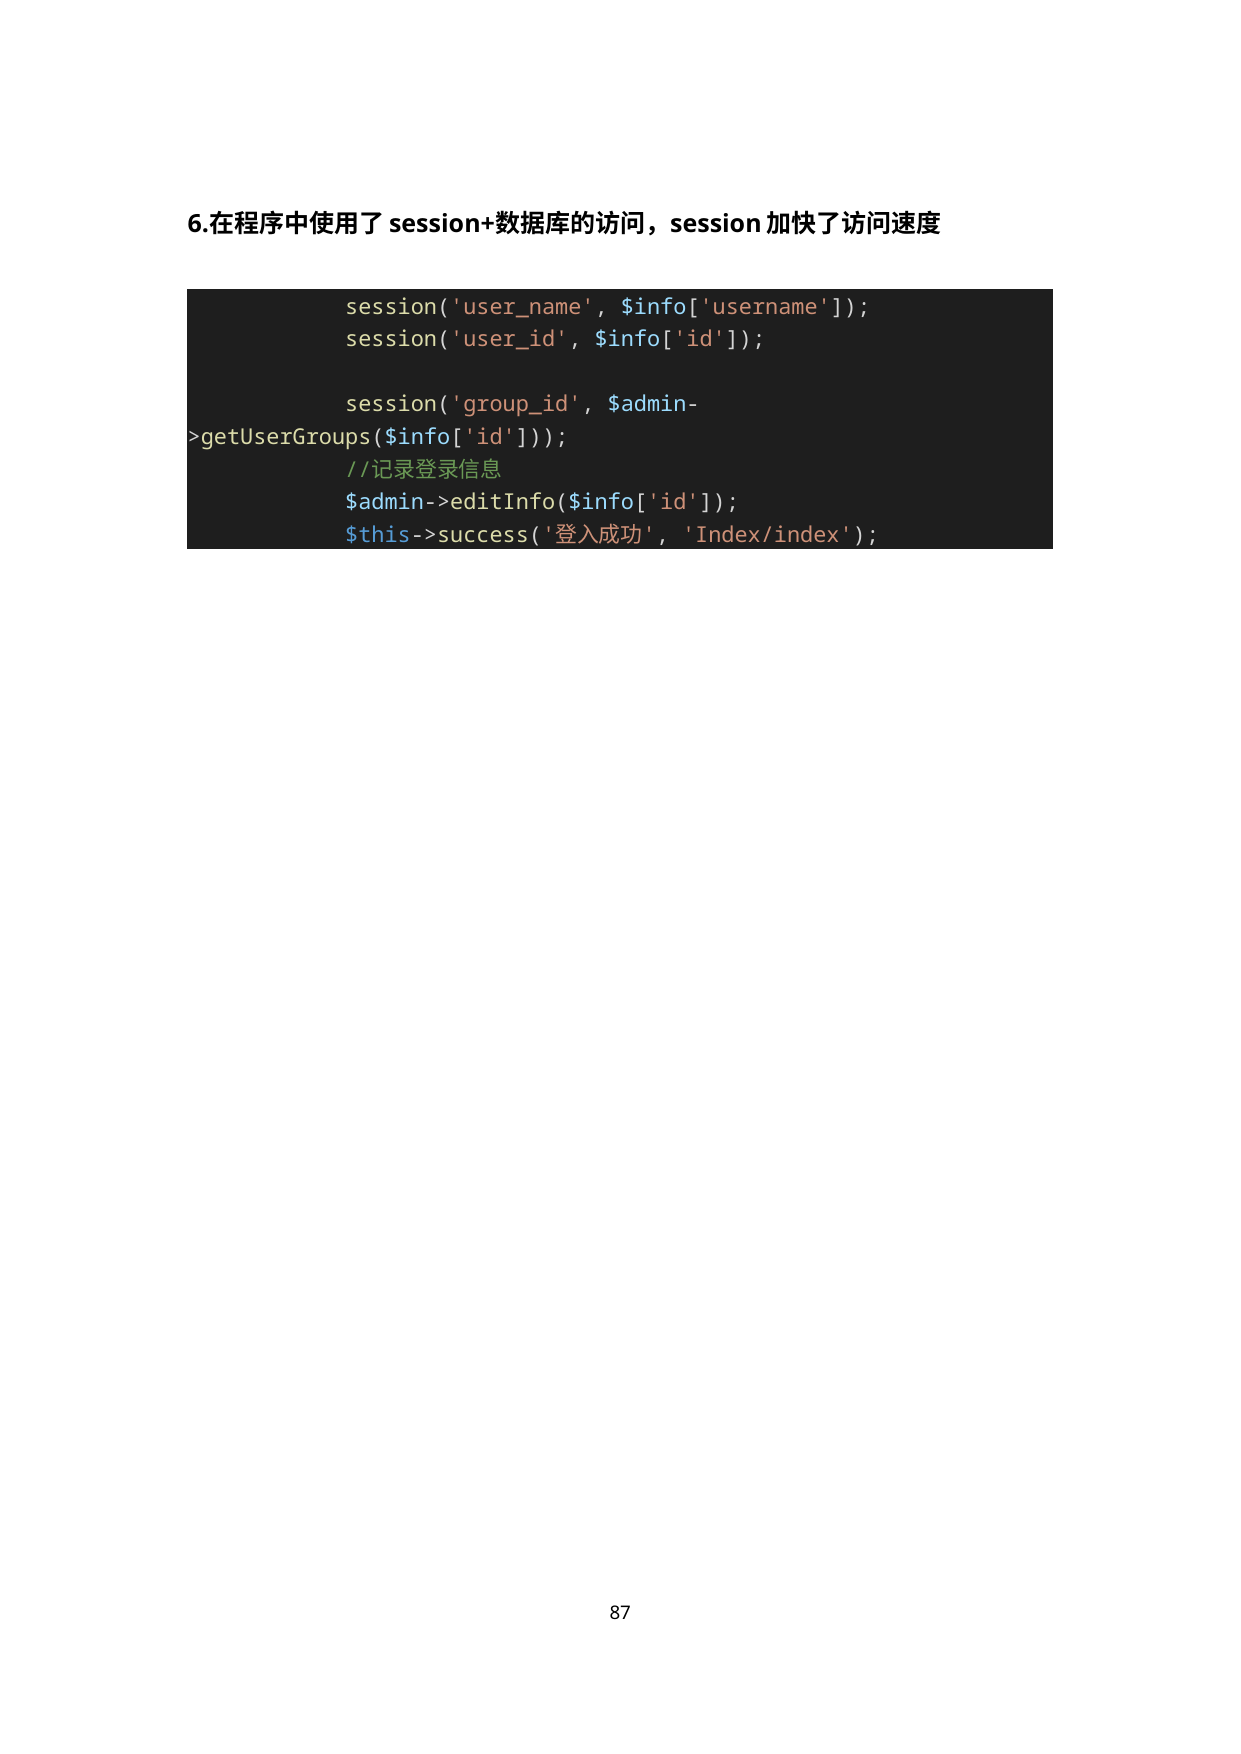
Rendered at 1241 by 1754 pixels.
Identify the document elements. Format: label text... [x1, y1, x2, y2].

text session('user_name', $info['username']); [187, 289, 1053, 322]
text $this->success('登入成功', 'Index/index'); [187, 517, 1053, 549]
text $admin->editInfo($info['id']); [187, 484, 1053, 517]
subtitle 6.在程序中使用了session+数据库的访问，session加快了访问速度 [187, 189, 1053, 254]
text session('user_id', $info['id']); [187, 322, 1053, 354]
text //记录登录信息 [187, 452, 1053, 484]
text session('group_id', $admin->getUserGroups($info['id'])); [187, 387, 1053, 452]
